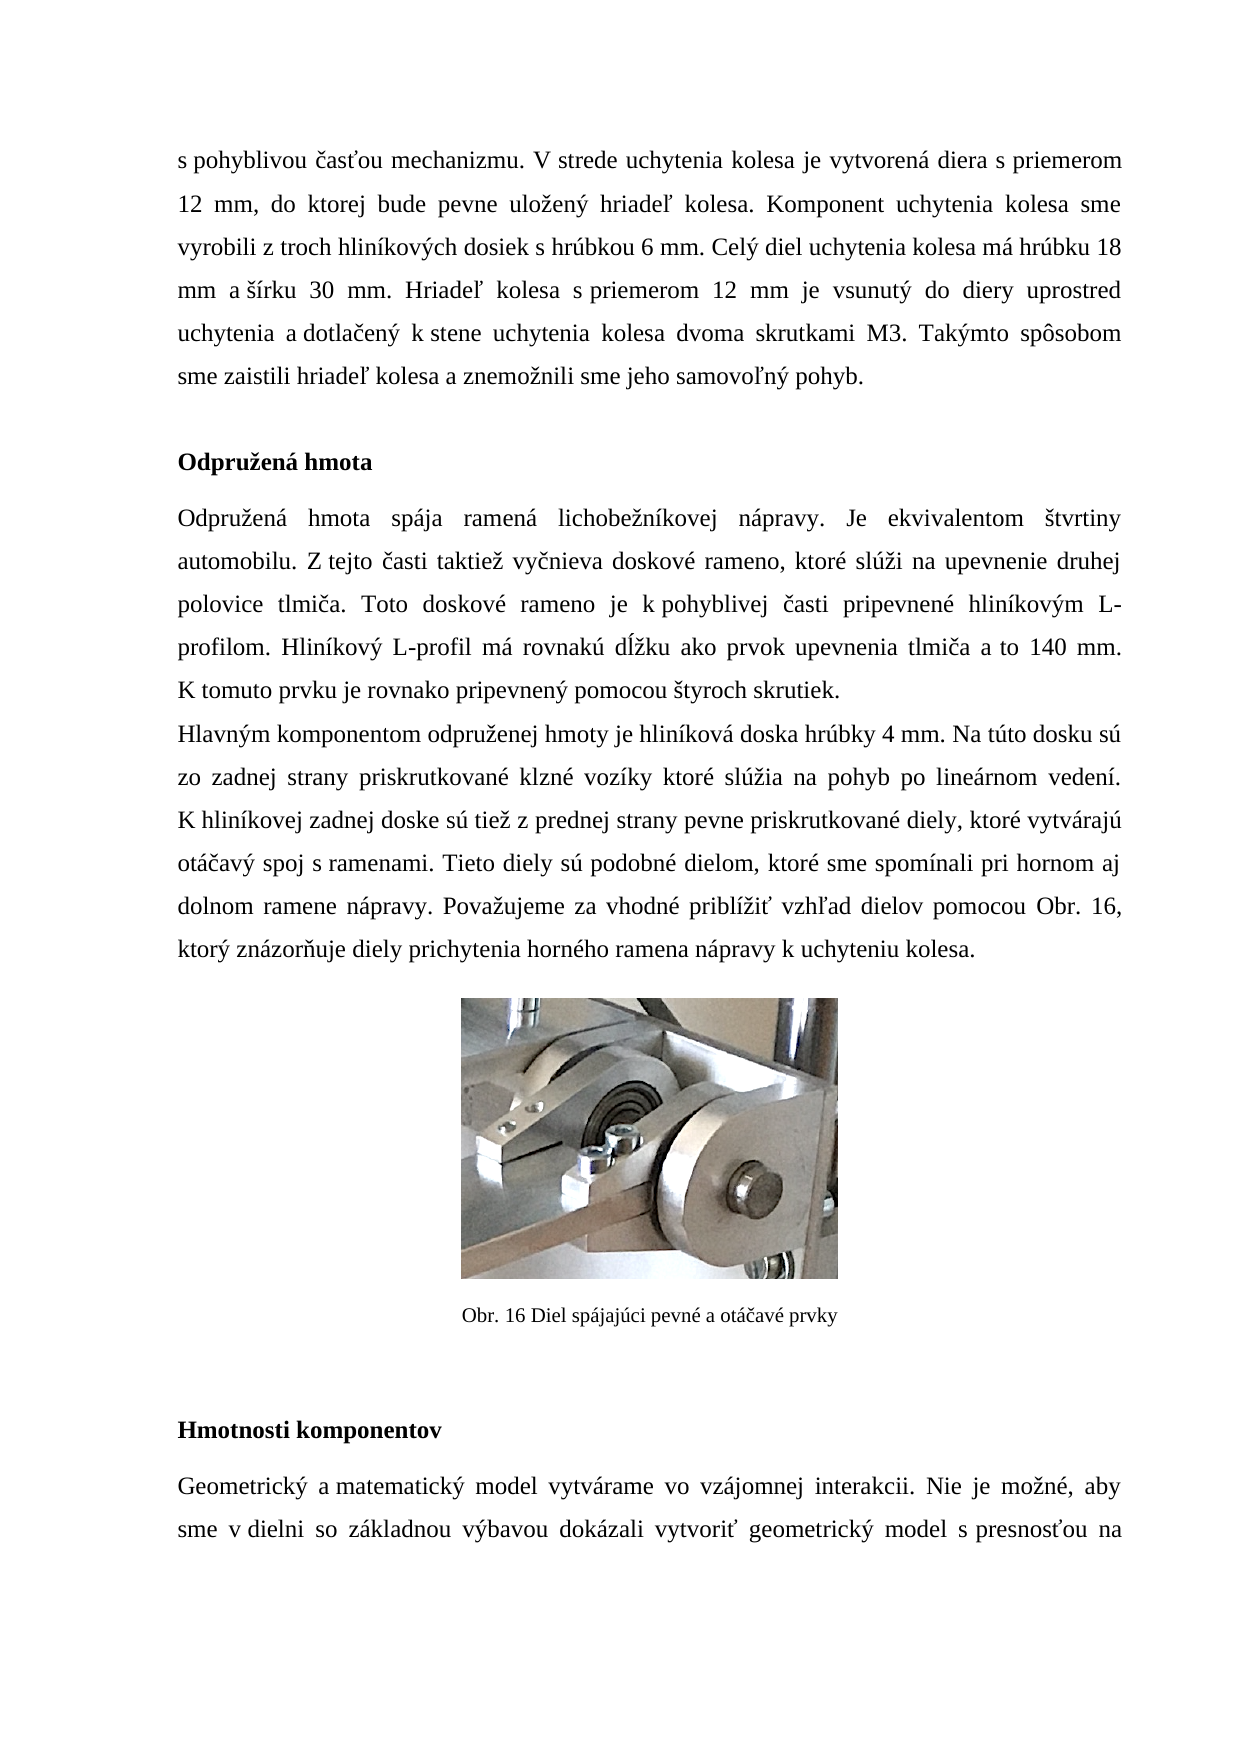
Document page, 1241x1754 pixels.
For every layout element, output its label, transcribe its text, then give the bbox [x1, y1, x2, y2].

text Hmotnosti komponentov [177, 1415, 1122, 1444]
text Hlavným komponentom odpruženej hmoty je hliníková doska hrúbky 4 mm. Na túto dosku sú zo zadnej strany priskrutkované klzné vozíky ktoré slúžia na pohyb po lineárnom vedení. K hliníkovej zadnej doske sú tiež z prednej strany pevne priskrutkované diely, ktoré vytvárajú otáčavý spoj s ramenami. Tieto diely sú podobné dielom, ktoré sme spomínali pri hornom aj dolnom ramene nápravy. Považujeme za vhodné priblížiť vzhľad dielov pomocou Obr. 16, ktorý znázorňuje diely prichytenia horného ramena nápravy k uchyteniu kolesa. [177, 719, 1122, 963]
text Odpružená hmota [177, 447, 1122, 476]
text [177, 146, 1122, 390]
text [177, 1471, 1122, 1543]
picture [461, 998, 838, 1279]
text Odpružená hmota spája ramená lichobežníkovej nápravy. Je ekvivalentom štvrtiny automobilu. Z tejto časti taktiež vyčnieva doskové rameno, ktoré slúži na upevnenie druhej polovice tlmiča. Toto doskové rameno je k pohyblivej časti pripevnené hliníkovým L-profilom. Hliníkový L-profil má rovnakú dĺžku ako prvok upevnenia tlmiča a to 140 mm. K tomuto prvku je rovnako pripevnený pomocou štyroch skrutiek. [177, 503, 1122, 704]
